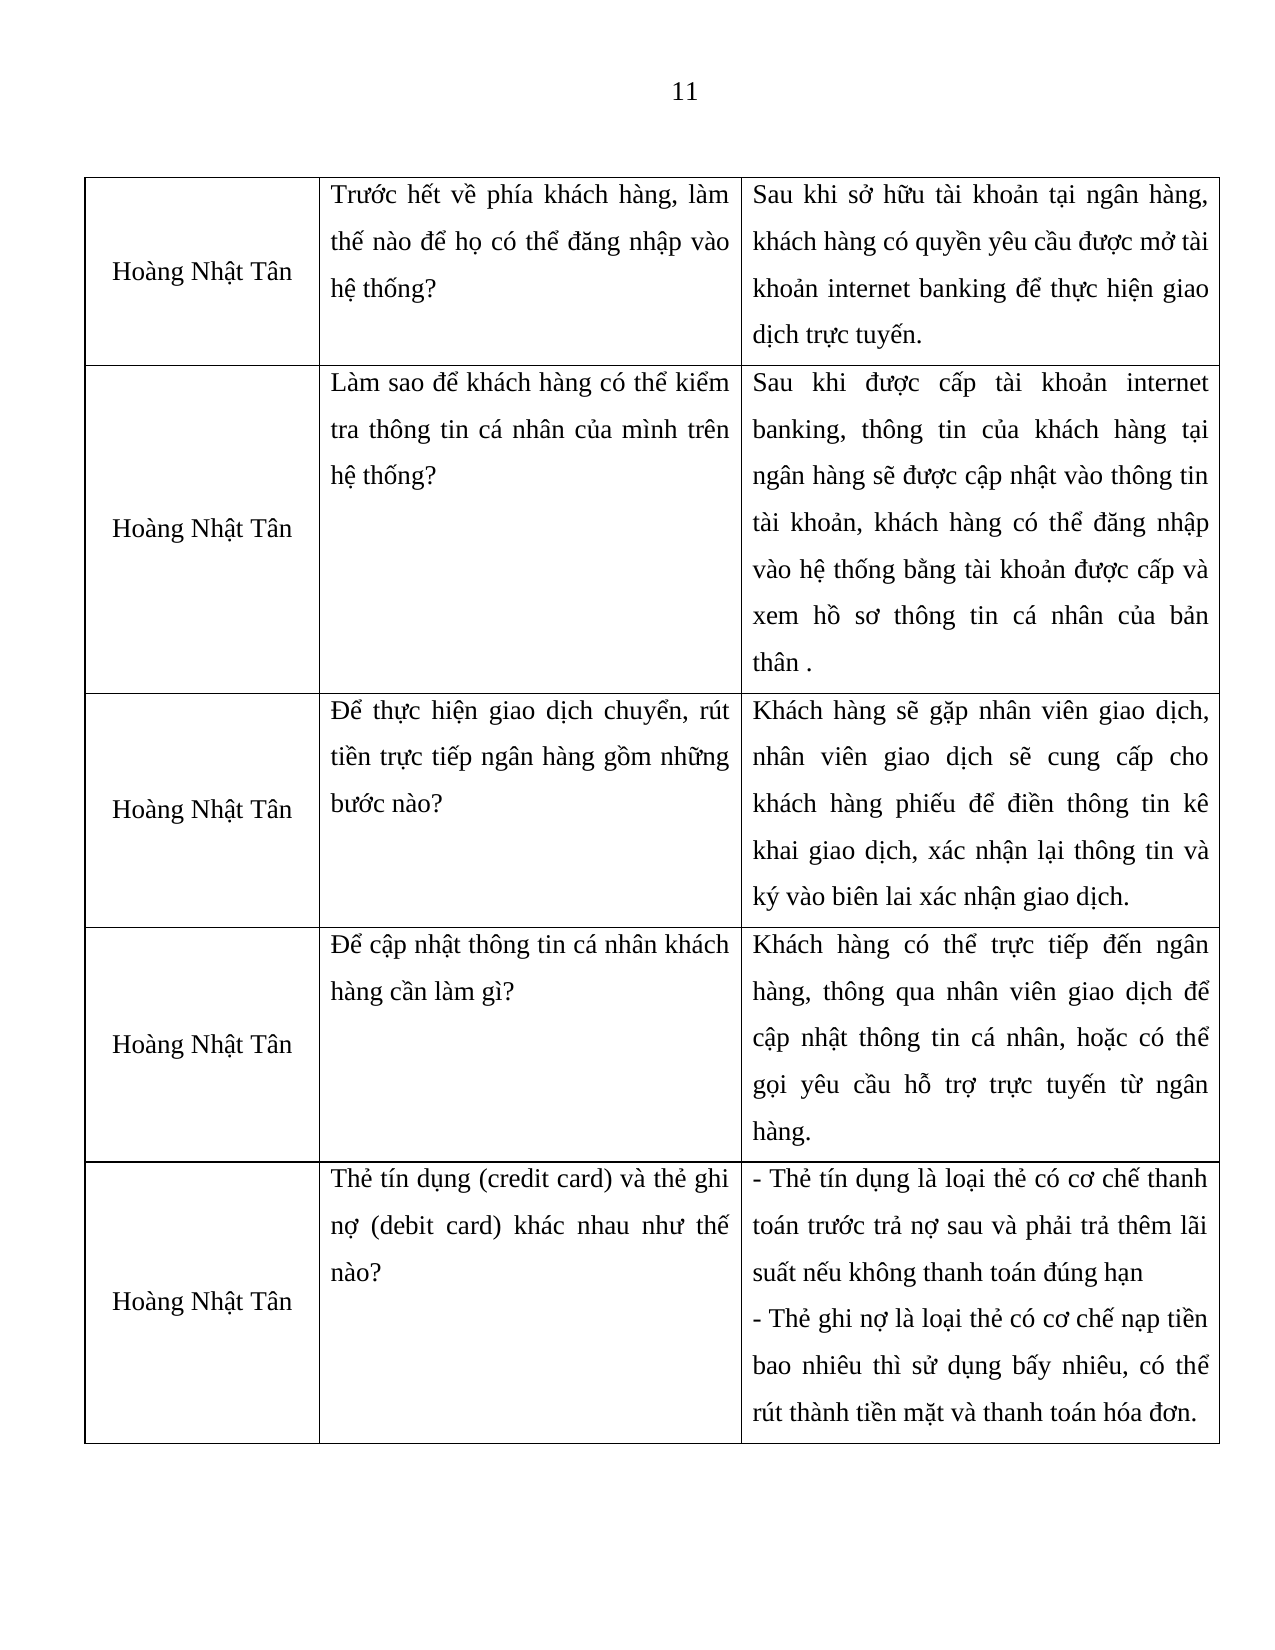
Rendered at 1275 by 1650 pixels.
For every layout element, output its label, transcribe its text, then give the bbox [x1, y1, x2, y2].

table_cell Hoàng Nhật Tân [86, 928, 319, 1161]
table_cell Hoàng Nhật Tân [86, 1163, 319, 1442]
table_cell - Thẻ tín dụng là loại thẻ có cơ chế thanh toán trước trả nợ sau và phải trả thêm lãi suất nếu không thanh toán đúng hạn - Thẻ ghi nợ là loại thẻ có cơ chế nạp tiền bao nhiêu thì sử dụng bấy nhiêu, có thể rút thành tiền mặt và thanh toán hóa đơn. [742, 1163, 1219, 1442]
table_cell Hoàng Nhật Tân [86, 366, 319, 693]
table_cell Khách hàng sẽ gặp nhân viên giao dịch, nhân viên giao dịch sẽ cung cấp cho khách hàng phiếu để điền thông tin kê khai giao dịch, xác nhận lại thông tin và ký vào biên lai xác nhận giao dịch. [742, 694, 1219, 927]
table_cell Làm sao để khách hàng có thể kiểm tra thông tin cá nhân của mình trên hệ thống? [320, 366, 741, 693]
table_cell Hoàng Nhật Tân [86, 178, 319, 365]
table_cell Thẻ tín dụng (credit card) và thẻ ghi nợ (debit card) khác nhau như thế nào? [320, 1163, 741, 1442]
table_cell Khách hàng có thể trực tiếp đến ngân hàng, thông qua nhân viên giao dịch để cập nhật thông tin cá nhân, hoặc có thể gọi yêu cầu hỗ trợ trực tuyến từ ngân hàng. [742, 928, 1219, 1161]
table_cell Để cập nhật thông tin cá nhân khách hàng cần làm gì? [320, 928, 741, 1161]
table_cell Hoàng Nhật Tân [86, 694, 319, 927]
table_cell Trước hết về phía khách hàng, làm thế nào để họ có thể đăng nhập vào hệ thống? [320, 178, 741, 365]
table_cell Sau khi được cấp tài khoản internet banking, thông tin của khách hàng tại ngân hàng sẽ được cập nhật vào thông tin tài khoản, khách hàng có thể đăng nhập vào hệ thống bằng tài khoản được cấp và xem hồ sơ thông tin cá nhân của bản thân . [742, 366, 1219, 693]
table_cell Để thực hiện giao dịch chuyển, rút tiền trực tiếp ngân hàng gồm những bước nào? [320, 694, 741, 927]
table_cell Sau khi sở hữu tài khoản tại ngân hàng, khách hàng có quyền yêu cầu được mở tài khoản internet banking để thực hiện giao dịch trực tuyến. [742, 178, 1219, 365]
